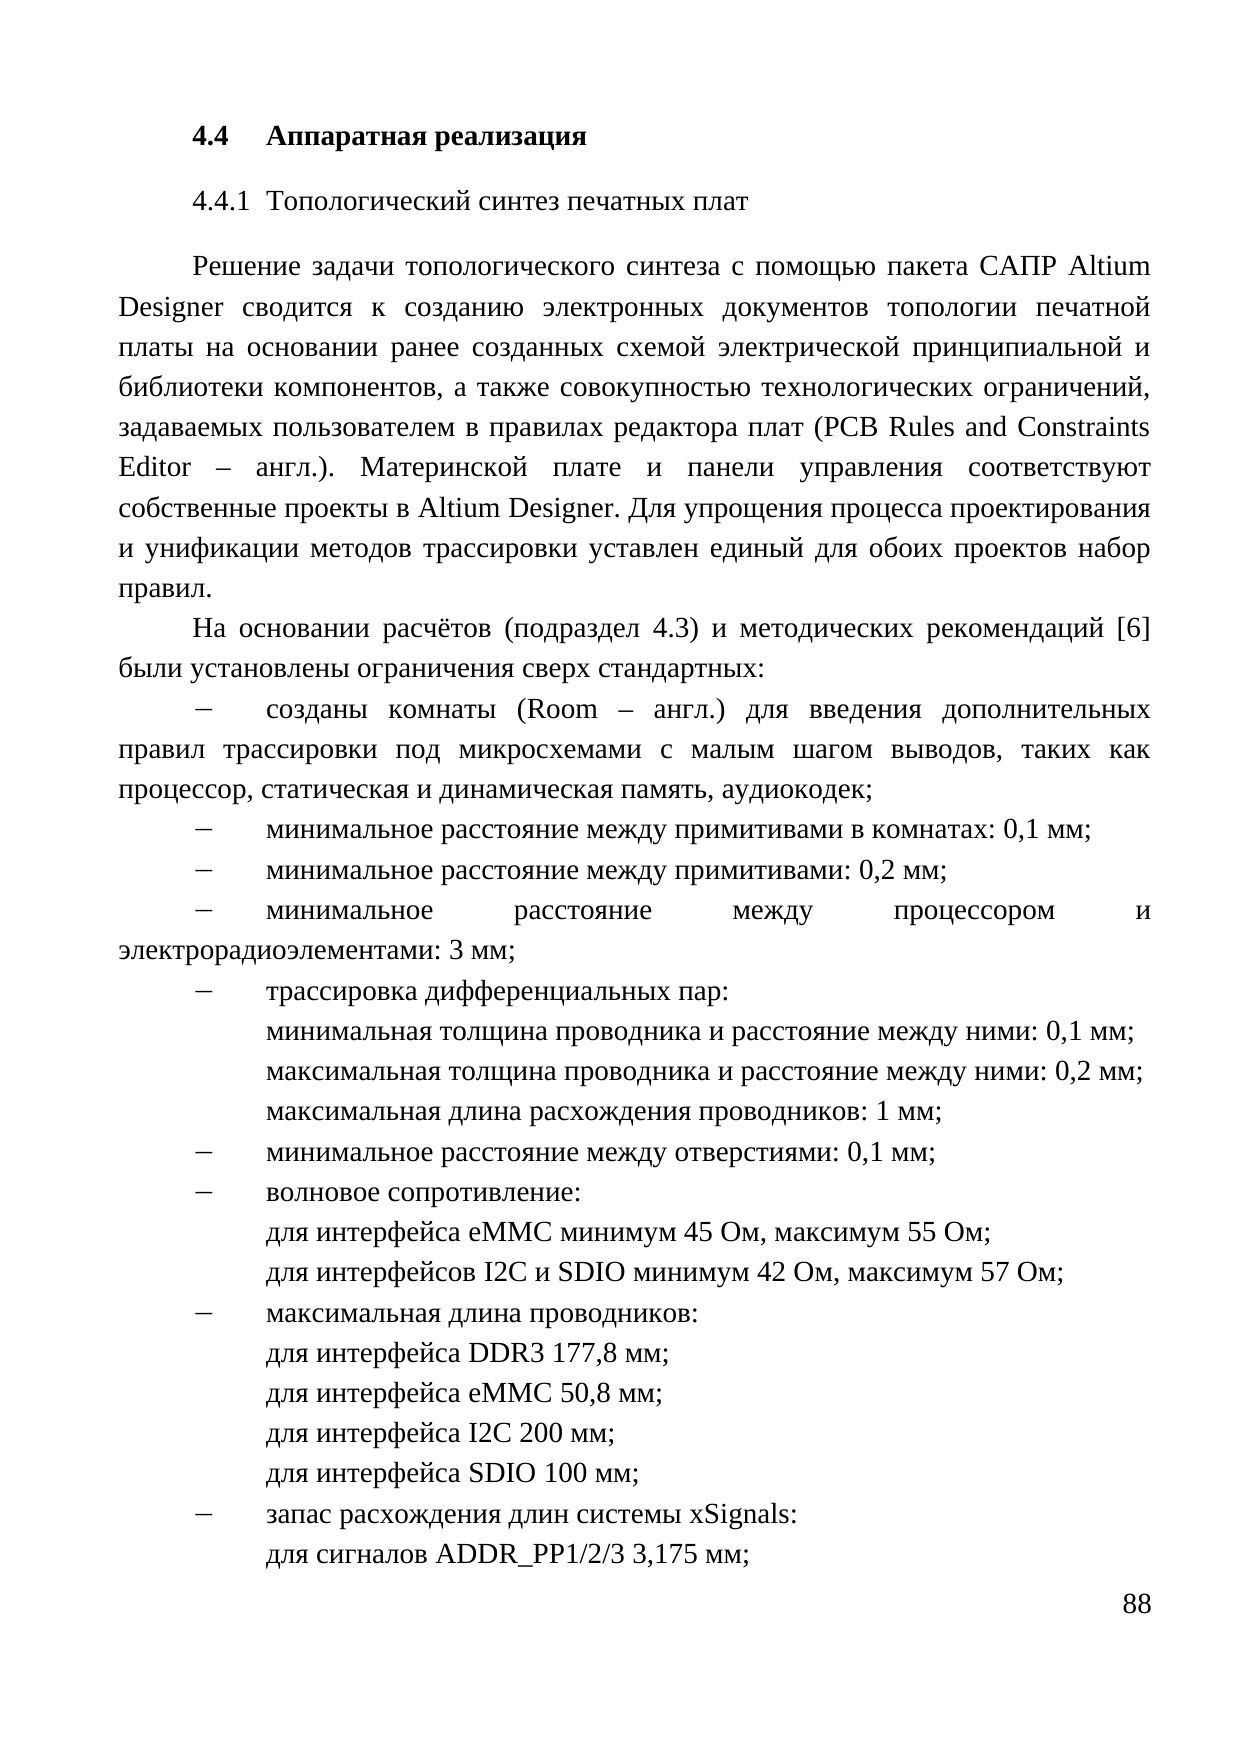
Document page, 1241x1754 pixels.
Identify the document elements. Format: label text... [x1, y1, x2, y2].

text минимальное расстояние между примитивами в комнатах: 0,1 мм; [118, 812, 1152, 845]
text Решение задачи топологического синтеза с помощью пакета САПР Altium Designer сводится к созданию электронных документов топологии печатной платы на основании ранее созданных схемой электрической принципиальной и библиотеки компонентов, а также совокупностью технологических ограничений, задаваемых пользователем в правилах редактора плат (PCB Rules and Constraints Editor – англ.). Материнской плате и панели управления соответствуют собственные проекты в Altium Designer. Для упрощения процесса проектирования и унификации методов трассировки уставлен единый для обоих проектов набор правил. [118, 248, 1152, 604]
list для интерфейса DDR3 177,8 мм; [192, 1335, 1152, 1368]
text минимальное расстояние между отверстиями: 0,1 мм; [118, 1134, 1152, 1167]
list максимальная толщина проводника и расстояние между ними: 0,2 мм; [192, 1053, 1152, 1087]
list для интерфейса eMMC минимум 45 Ом, максимум 55 Ом; [192, 1214, 1152, 1248]
text созданы комнаты (Room – англ.) для введения дополнительных правил трассировки под микросхемами с малым шагом выводов, таких как процессор, статическая и динамическая память, аудиокодек; [118, 691, 1152, 805]
list для интерфейса SDIO 100 мм; [192, 1456, 1152, 1489]
text максимальная длина проводников: [118, 1295, 1152, 1328]
text минимальное расстояние между примитивами: 0,2 мм; [118, 852, 1152, 886]
list для интерфейсов I2C и SDIO минимум 42 Ом, максимум 57 Ом; [192, 1254, 1152, 1288]
subtitle 4.4.1 Топологический синтез печатных плат [192, 183, 1152, 217]
text минимальное расстояние между процессором и электрорадиоэлементами: 3 мм; [118, 892, 1152, 966]
list для интерфейса I2C 200 мм; [192, 1415, 1152, 1449]
list для сигналов ADDR_PP1/2/3 3,175 мм; [192, 1536, 1152, 1570]
list максимальная длина расхождения проводников: 1 мм; [192, 1093, 1152, 1127]
list для интерфейса eMMC 50,8 мм; [192, 1375, 1152, 1409]
text волновое сопротивление: [118, 1174, 1152, 1208]
text запас расхождения длин системы xSignals: [118, 1496, 1152, 1529]
text трассировка дифференциальных пар: [118, 973, 1152, 1006]
list минимальная толщина проводника и расстояние между ними: 0,1 мм; [192, 1013, 1152, 1047]
subtitle Аппаратная реализация [192, 118, 1152, 152]
text На основании расчётов (подраздел 4.3) и методических рекомендаций [6] были установлены ограничения сверх стандартных: [118, 610, 1152, 684]
